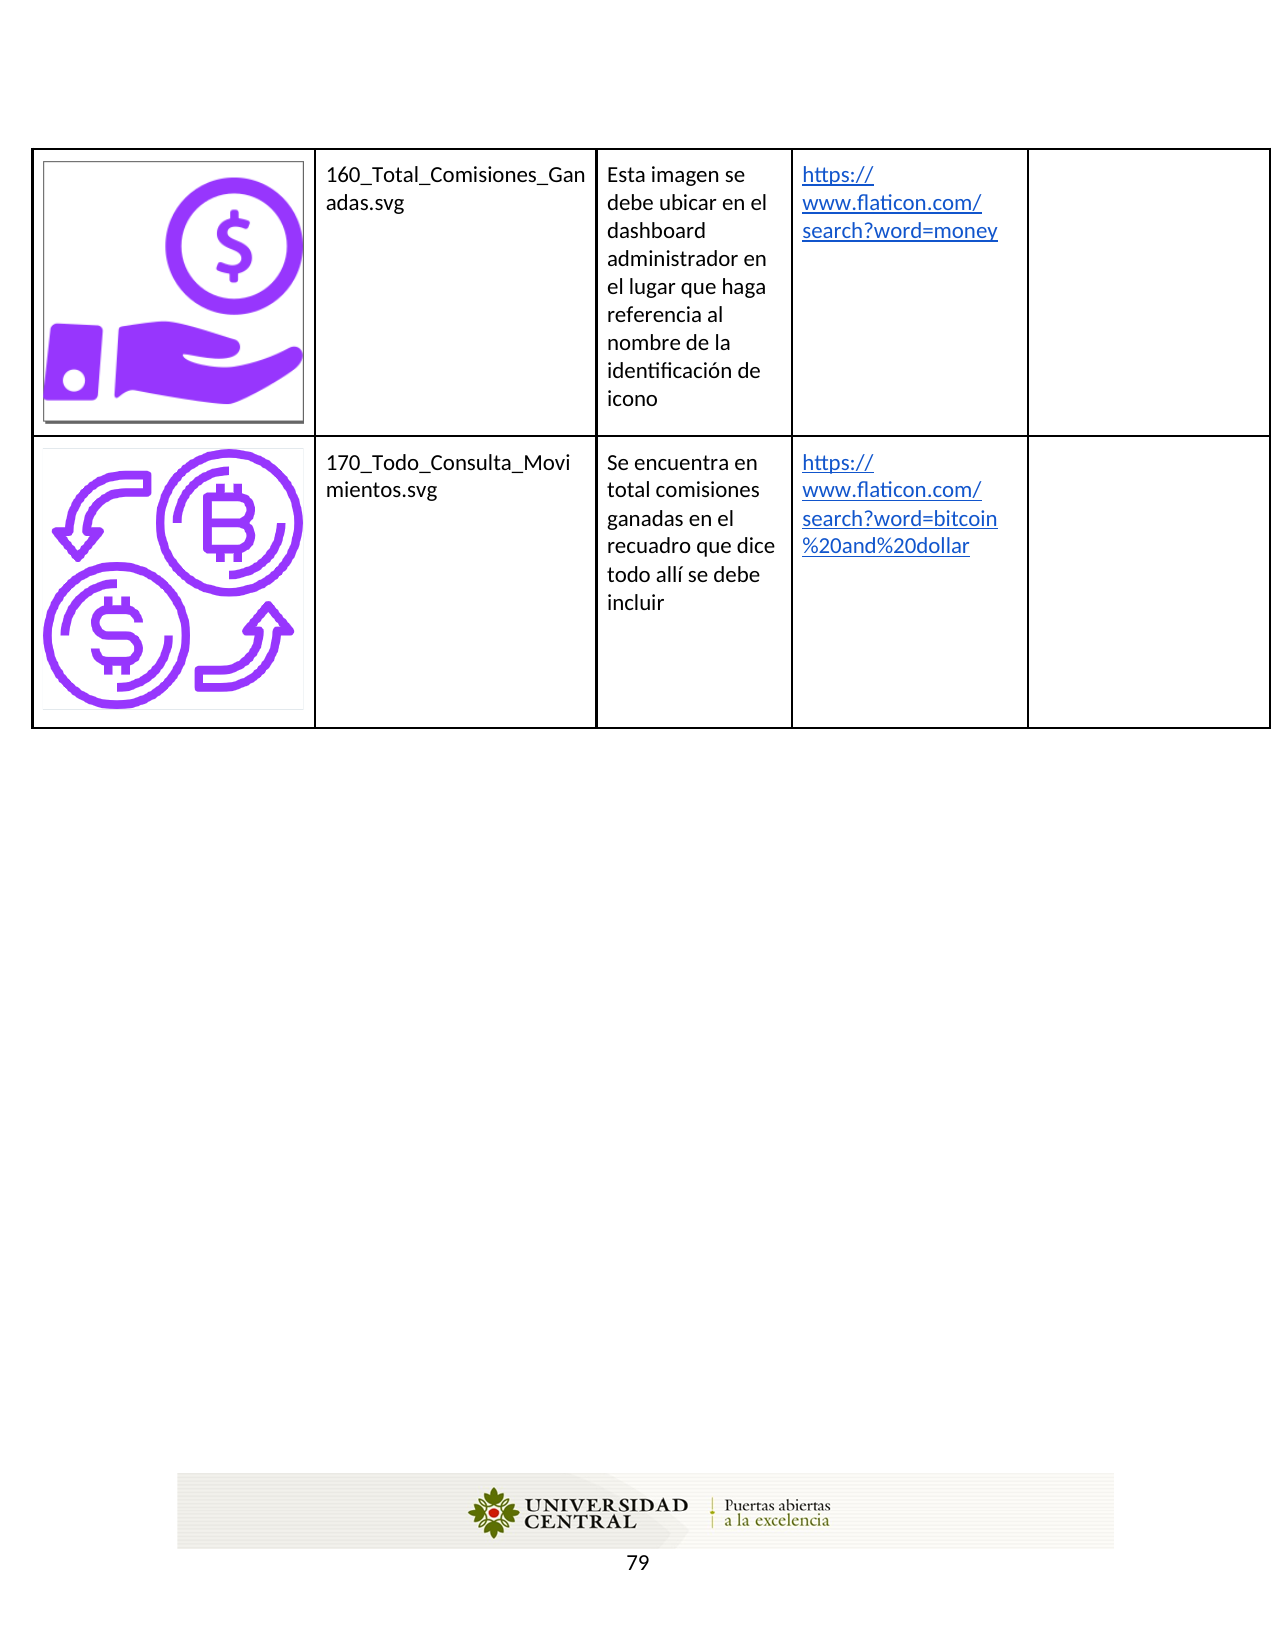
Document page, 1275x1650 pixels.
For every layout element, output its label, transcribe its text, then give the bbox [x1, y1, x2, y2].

picture [42, 160, 304, 425]
table_cell [34, 150, 314, 435]
table_cell https://www.flaticon.com/search?word=bitcoin%20and%20dollar [793, 437, 1027, 727]
table_cell Esta imagen se debe ubicar en el dashboard administrador en el lugar que haga referencia al nombre de la identificación de icono [598, 150, 791, 435]
table_cell [1029, 150, 1269, 435]
picture [177, 1473, 1115, 1549]
table_cell Se encuentra en total comisiones ganadas en el recuadro que dice todo allí se debe incluir [598, 437, 791, 727]
picture [42, 447, 304, 717]
table_cell [34, 437, 314, 727]
table_cell 170_Todo_Consulta_Movimientos.svg [316, 437, 595, 727]
table_cell https://www.flaticon.com/search?word=money [793, 150, 1027, 435]
table_cell [1029, 437, 1269, 727]
table_cell 160_Total_Comisiones_Ganadas.svg [316, 150, 595, 435]
